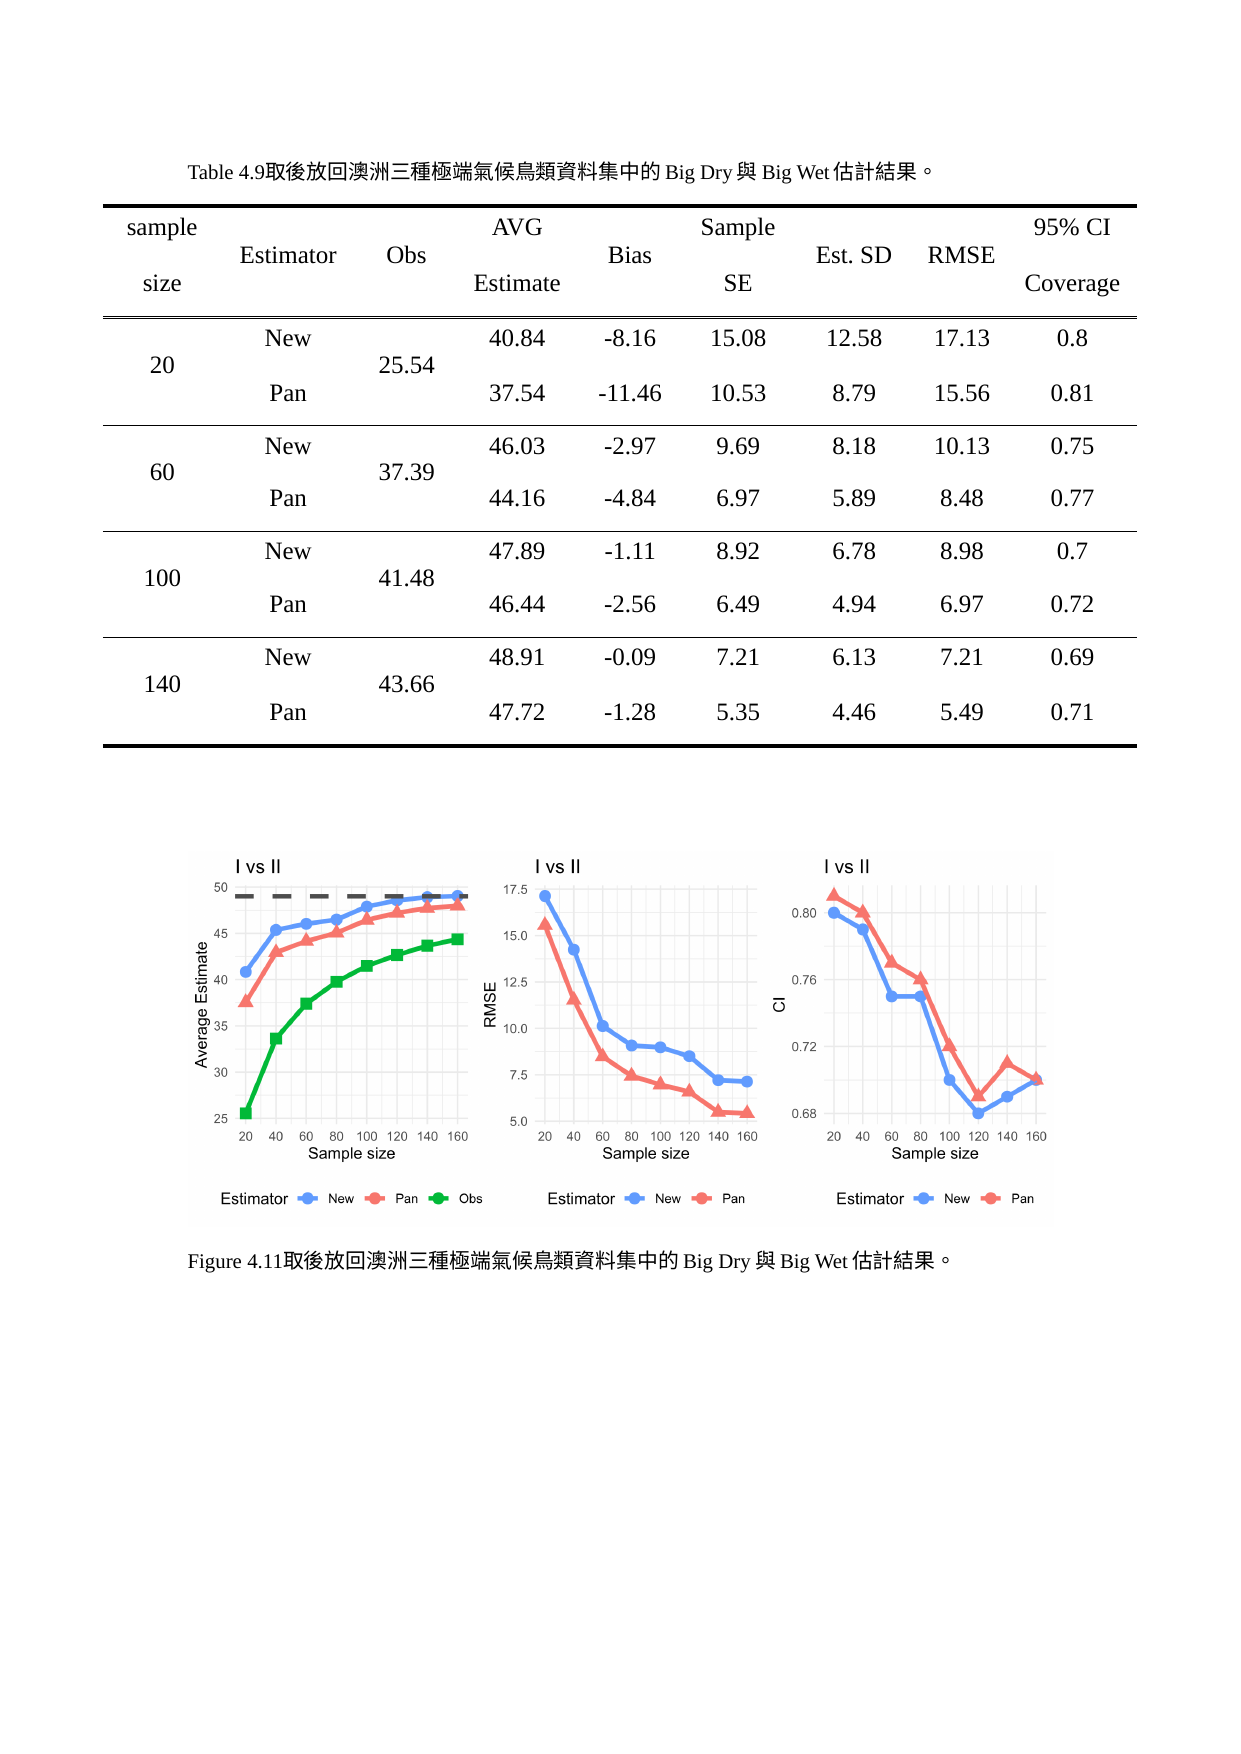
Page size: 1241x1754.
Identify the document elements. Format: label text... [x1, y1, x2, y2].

table_cell -1.28 [576, 689, 684, 744]
table_cell 4.46 [792, 689, 916, 744]
table_cell Pan [221, 370, 355, 425]
table_cell 41.48 [355, 532, 458, 637]
table_cell -8.16 [576, 319, 684, 370]
table_cell 6.78 [792, 532, 916, 584]
table_cell New [221, 426, 355, 478]
table_cell 7.21 [916, 638, 1007, 689]
table_cell 100 [103, 532, 221, 637]
table_cell 37.54 [458, 370, 576, 425]
table_cell 17.13 [916, 319, 1007, 370]
table_cell 0.77 [1007, 478, 1137, 531]
table_header Sample SE [684, 208, 792, 316]
table_cell 6.49 [684, 584, 792, 637]
table_cell -0.09 [576, 638, 684, 689]
table_cell Pan [221, 584, 355, 637]
table_cell 8.79 [792, 370, 916, 425]
table_cell 15.08 [684, 319, 792, 370]
table_cell 140 [103, 638, 221, 744]
table_cell 0.75 [1007, 426, 1137, 478]
table_cell 10.53 [684, 370, 792, 425]
table_cell 8.18 [792, 426, 916, 478]
table_cell 9.69 [684, 426, 792, 478]
table_cell Pan [221, 478, 355, 531]
table_cell -1.11 [576, 532, 684, 584]
table_cell New [221, 319, 355, 370]
table_cell 5.89 [792, 478, 916, 531]
table_cell -2.56 [576, 584, 684, 637]
table_header Obs [355, 208, 458, 316]
table_cell 8.92 [684, 532, 792, 584]
picture [187, 851, 1054, 1227]
table_cell 8.48 [916, 478, 1007, 531]
table_cell 0.81 [1007, 370, 1137, 425]
table_cell 12.58 [792, 319, 916, 370]
table_cell 48.91 [458, 638, 576, 689]
table_header AVG Estimate [458, 208, 576, 316]
table_cell 8.98 [916, 532, 1007, 584]
table_cell 0.7 [1007, 532, 1137, 584]
table_cell -4.84 [576, 478, 684, 531]
table_cell 6.97 [916, 584, 1007, 637]
table_cell 5.49 [916, 689, 1007, 744]
table_header Estimator [221, 208, 355, 316]
table_cell 47.72 [458, 689, 576, 744]
table_cell 7.21 [684, 638, 792, 689]
table_cell 0.8 [1007, 319, 1137, 370]
table_header Bias [576, 208, 684, 316]
table_cell 40.84 [458, 319, 576, 370]
table_cell 60 [103, 426, 221, 531]
table_cell 47.89 [458, 532, 576, 584]
table_header Est. SD [792, 208, 916, 316]
table_header RMSE [916, 208, 1007, 316]
table_cell 37.39 [355, 426, 458, 531]
table_cell 46.03 [458, 426, 576, 478]
table_cell 10.13 [916, 426, 1007, 478]
table_header 95% CI Coverage [1007, 208, 1137, 316]
table_cell 20 [103, 319, 221, 425]
text Table 4.9取後放回澳洲三種極端氣候鳥類資料集中的Big Dry與Big Wet估計結果。 [187, 152, 1053, 189]
table_cell -2.97 [576, 426, 684, 478]
table_cell Pan [221, 689, 355, 744]
table_header sample size [103, 208, 221, 316]
table_cell 5.35 [684, 689, 792, 744]
table_cell New [221, 638, 355, 689]
table_cell -11.46 [576, 370, 684, 425]
table_cell 44.16 [458, 478, 576, 531]
table_cell 4.94 [792, 584, 916, 637]
table_cell 0.71 [1007, 689, 1137, 744]
table_cell 6.97 [684, 478, 792, 531]
table_cell 6.13 [792, 638, 916, 689]
table_cell 0.69 [1007, 638, 1137, 689]
table_cell 0.72 [1007, 584, 1137, 637]
table_cell 15.56 [916, 370, 1007, 425]
table_cell 43.66 [355, 638, 458, 744]
table_cell 46.44 [458, 584, 576, 637]
table_cell 25.54 [355, 319, 458, 425]
table_cell New [221, 532, 355, 584]
